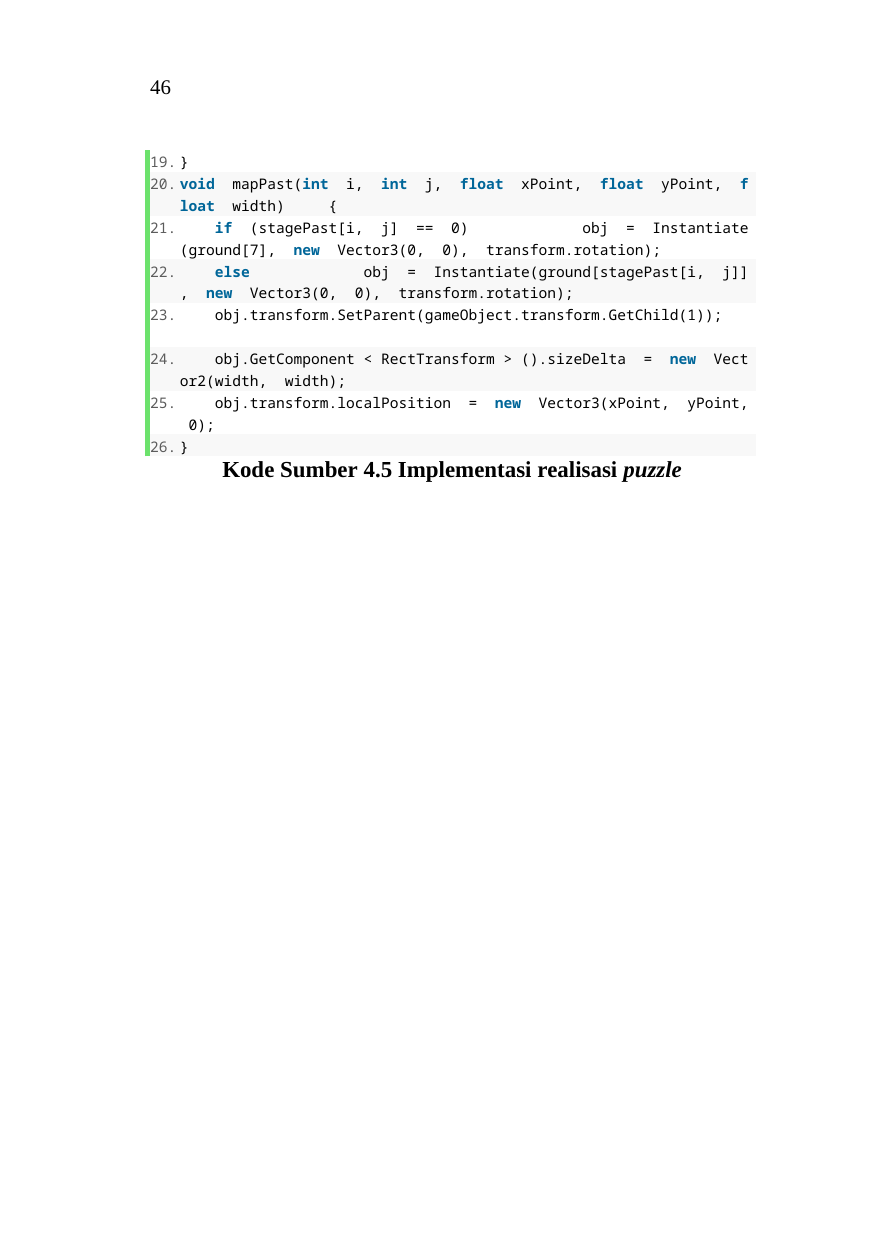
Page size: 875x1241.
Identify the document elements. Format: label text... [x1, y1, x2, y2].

list void mapPast(int i, int j, float xPoint, float yPoint, float width) { [150, 172, 756, 216]
list obj.transform.localPosition = new Vector3(xPoint, yPoint, 0); [150, 391, 756, 434]
list } [150, 150, 756, 172]
list obj.GetComponent < RectTransform > ().sizeDelta = new Vector2(width, width); [150, 347, 756, 391]
list obj.transform.SetParent(gameObject.transform.GetChild(1)); [150, 303, 756, 347]
list } [150, 434, 756, 456]
list else obj = Instantiate(ground[stagePast[i, j]], new Vector3(0, 0), transform.rotation); [150, 259, 756, 303]
list if (stagePast[i, j] == 0) obj = Instantiate(ground[7], new Vector3(0, 0), transform.rotation); [150, 216, 756, 259]
